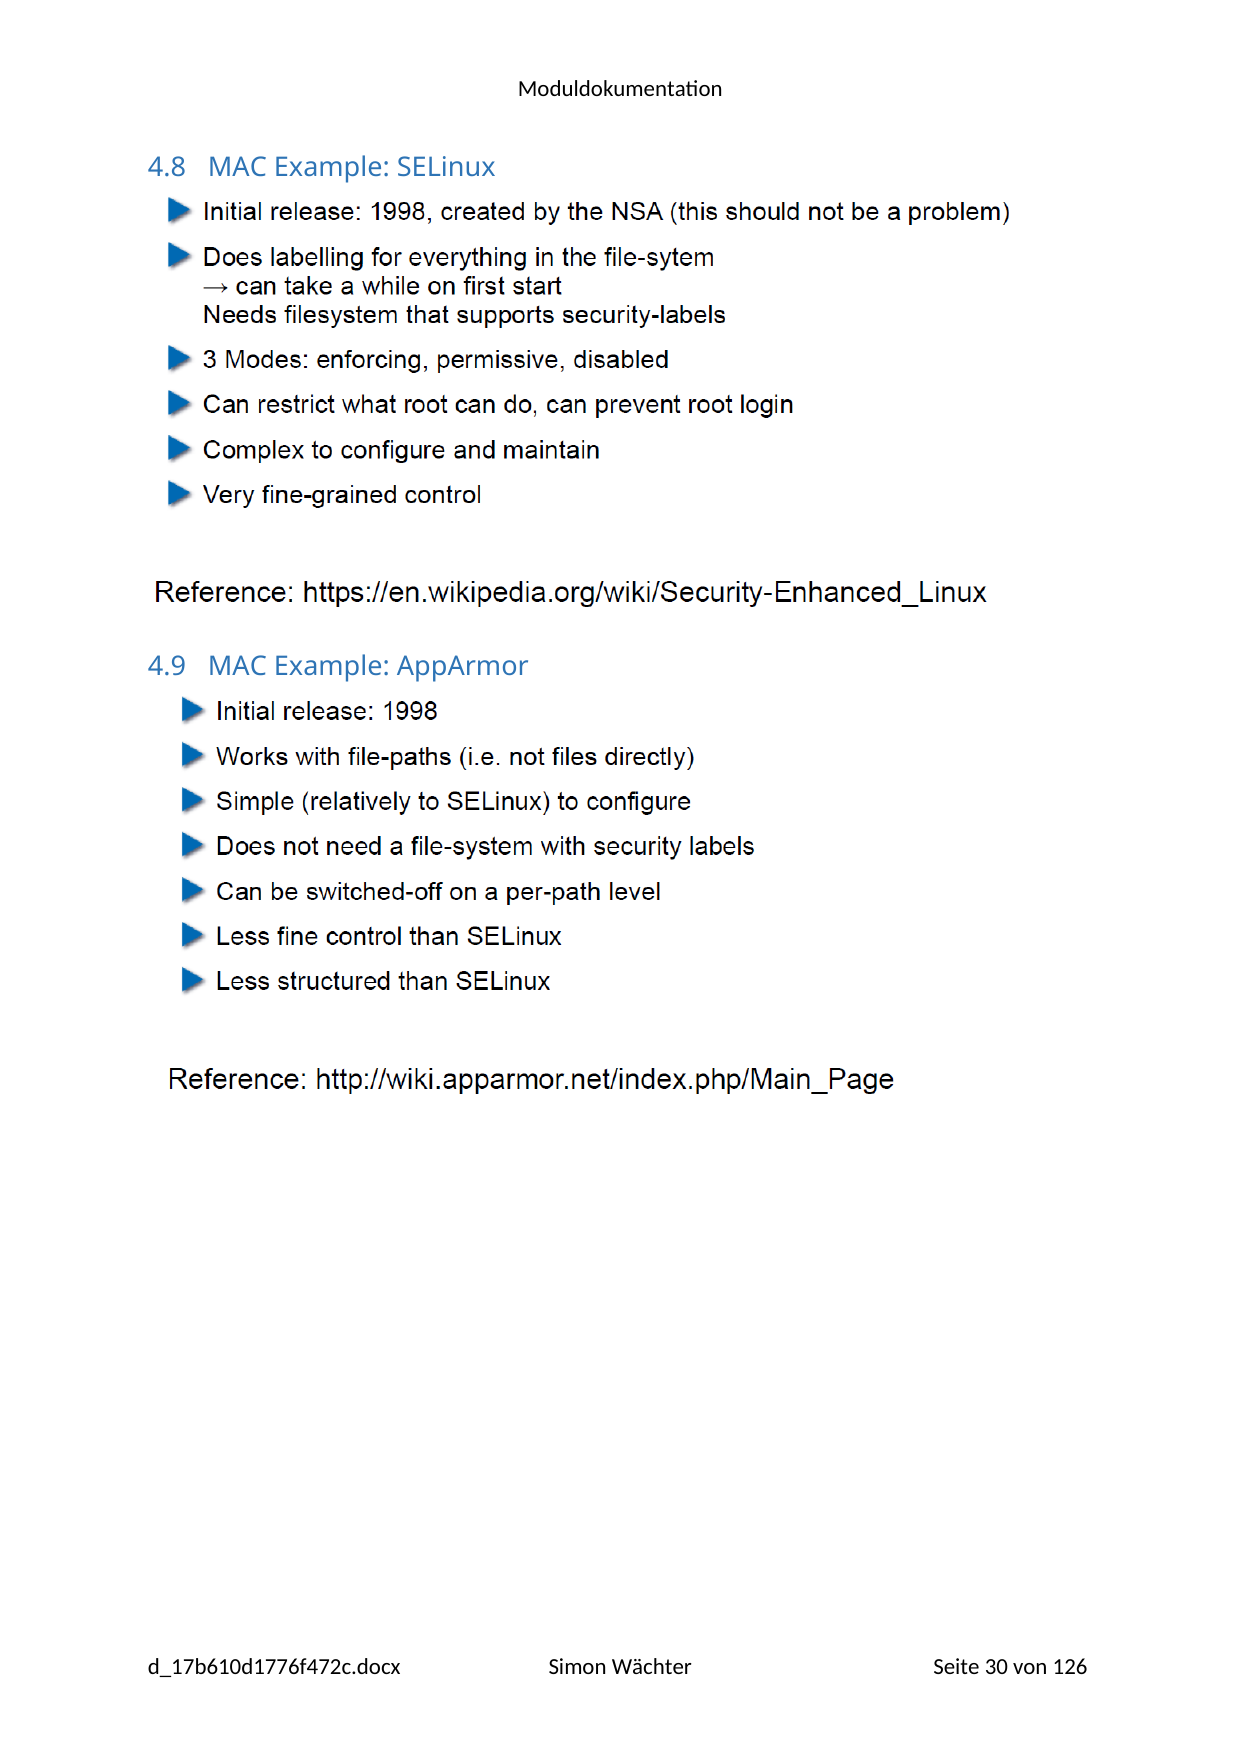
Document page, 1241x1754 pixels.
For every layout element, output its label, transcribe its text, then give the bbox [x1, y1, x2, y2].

picture [147, 187, 1093, 627]
subtitle MAC Example: AppArmor [148, 646, 1093, 683]
subtitle MAC Example: SELinux [148, 148, 1093, 184]
picture [147, 685, 1093, 1105]
